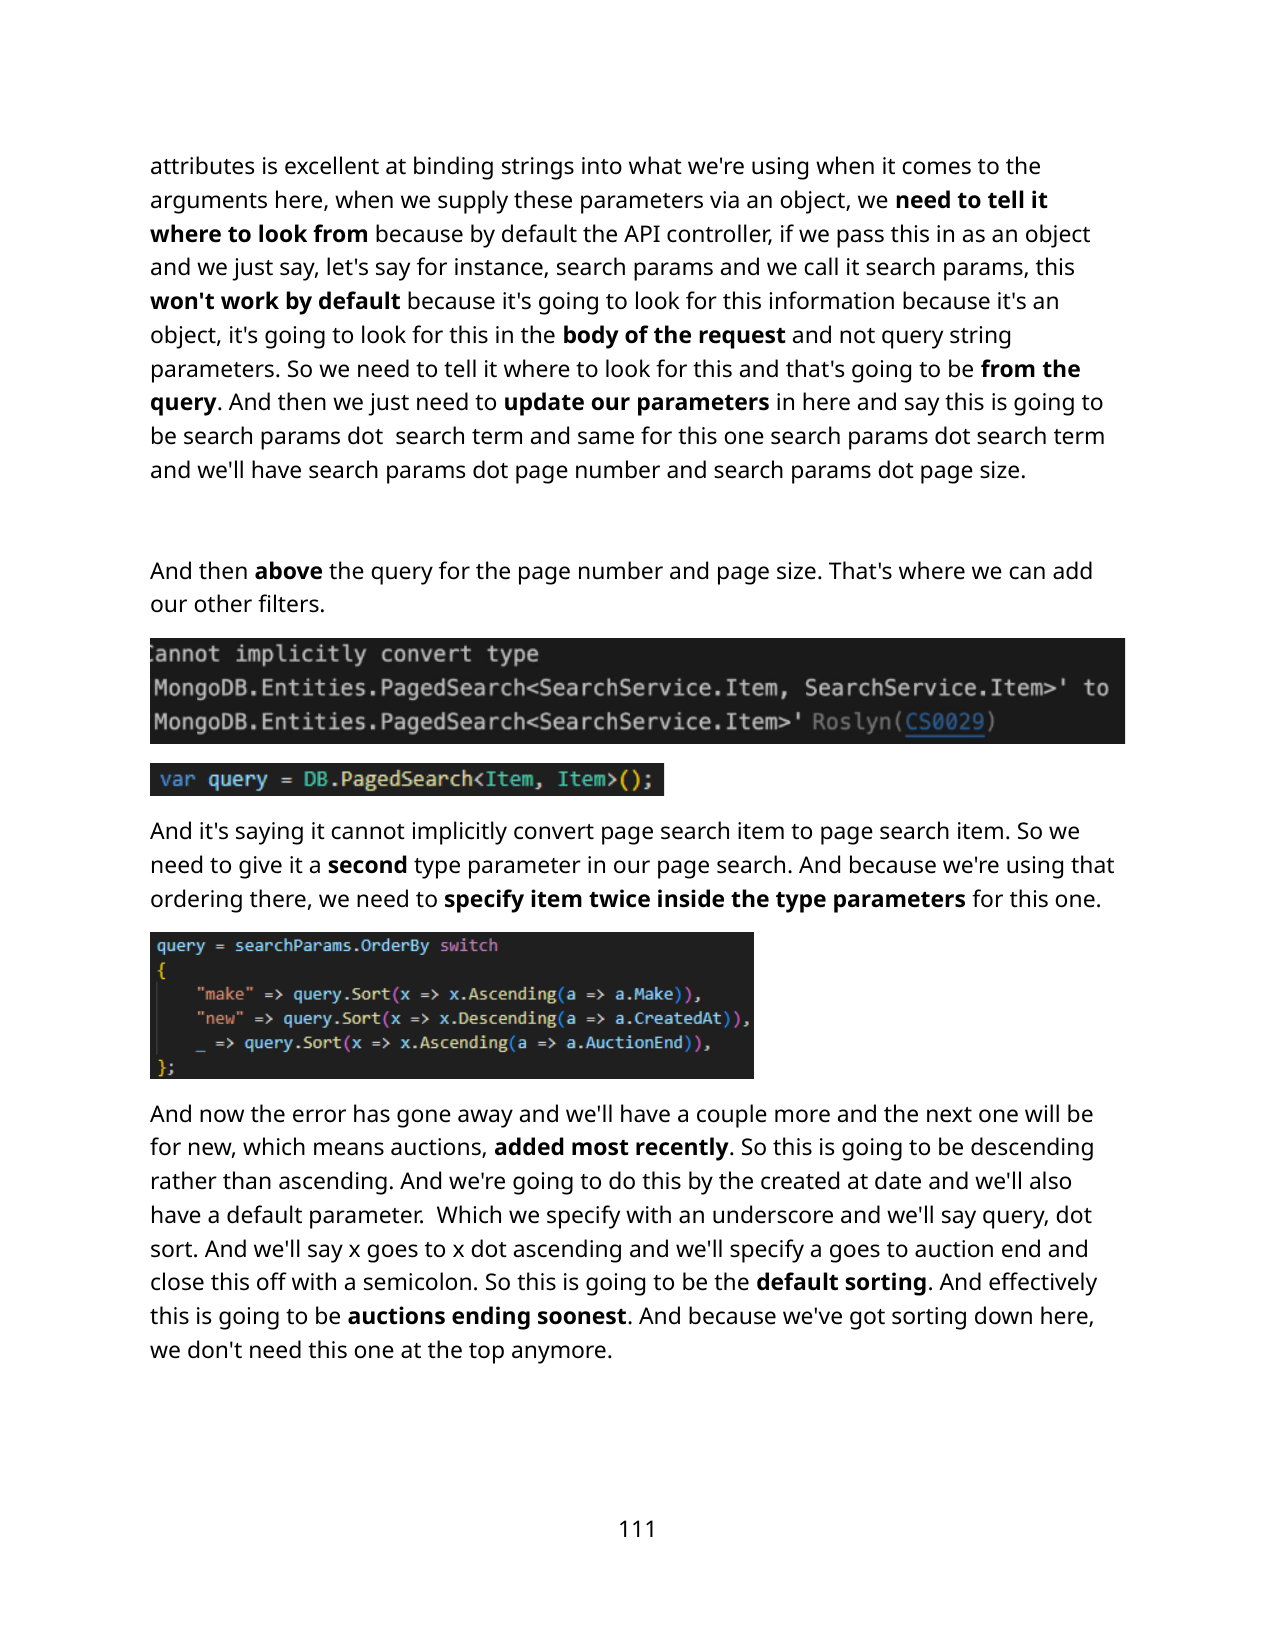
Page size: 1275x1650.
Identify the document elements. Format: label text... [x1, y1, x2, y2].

picture [150, 932, 754, 1079]
picture [150, 763, 665, 796]
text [150, 150, 1125, 485]
text And now the error has gone away and we'll have a couple more and the next one will be for new, which means auctions, added most recently. So this is going to be descending rather than ascending. And we're going to do this by the created at date and we'll also have a default parameter. Which we specify with an underscore and we'll say query, dot sort. And we'll say x goes to x dot ascending and we'll specify a goes to auction end and close this off with a semicolon. So this is going to be the default sorting. And effectively this is going to be auctions ending soonest. And because we've got sorting down here, we don't need this one at the top anymore. [150, 1098, 1125, 1365]
picture [150, 638, 1125, 744]
text And then above the query for the page number and page size. That's where we can add our other filters. [150, 554, 1125, 619]
text And it's saying it cannot implicitly convert page search item to page search item. So we need to give it a second type parameter in our page search. And because we're using that ordering there, we need to specify item twice inside the type parameters for this one. [150, 815, 1125, 914]
